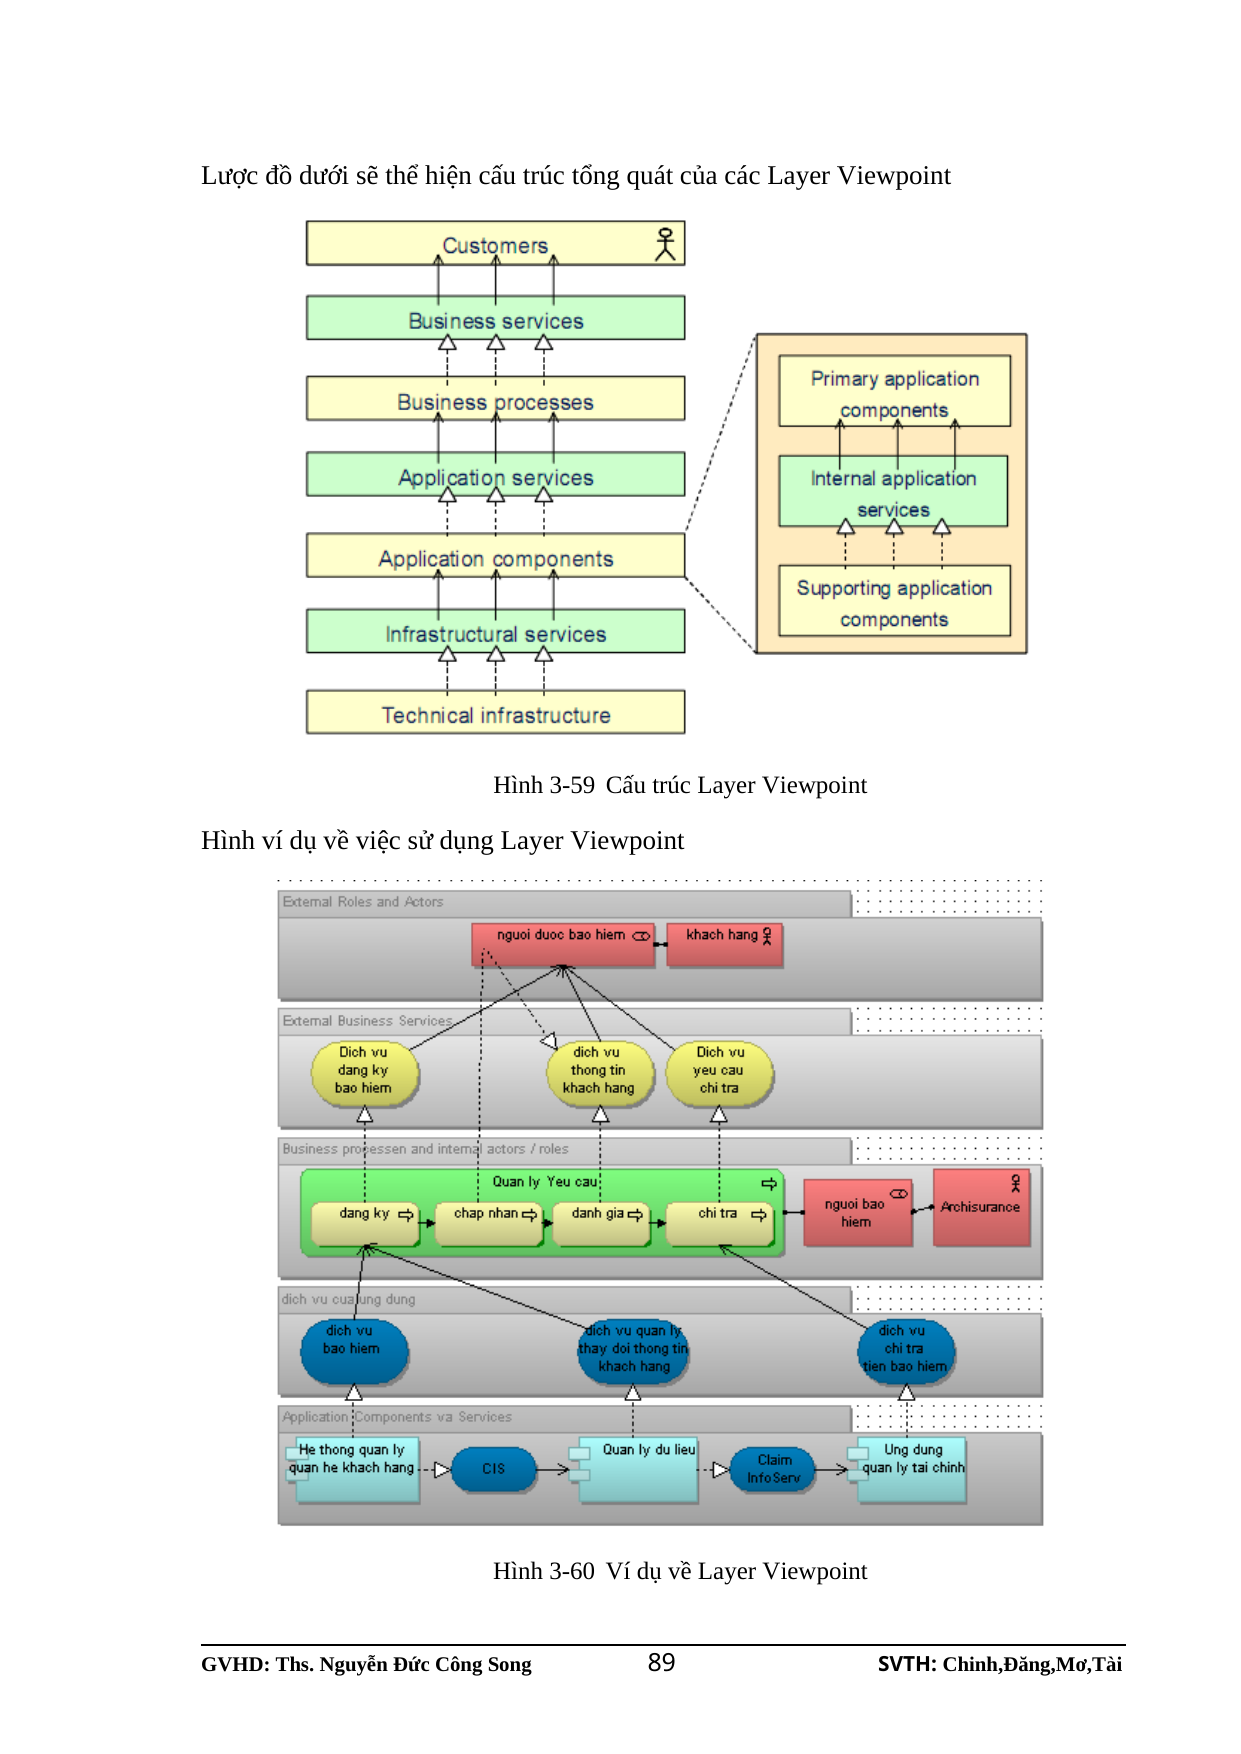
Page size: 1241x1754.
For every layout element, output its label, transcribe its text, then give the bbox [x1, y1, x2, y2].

picture [272, 880, 1051, 1532]
picture [289, 215, 1034, 746]
text Ví dụ về Layer Viewpoint [238, 1556, 1122, 1585]
text Cấu trúc Layer Viewpoint [238, 770, 1122, 799]
text Lược đồ dưới sẽ thể hiện cấu trúc tổng quát của các Layer Viewpoint [201, 159, 1122, 191]
text Hình ví dụ về việc sử dụng Layer Viewpoint [201, 824, 1122, 855]
